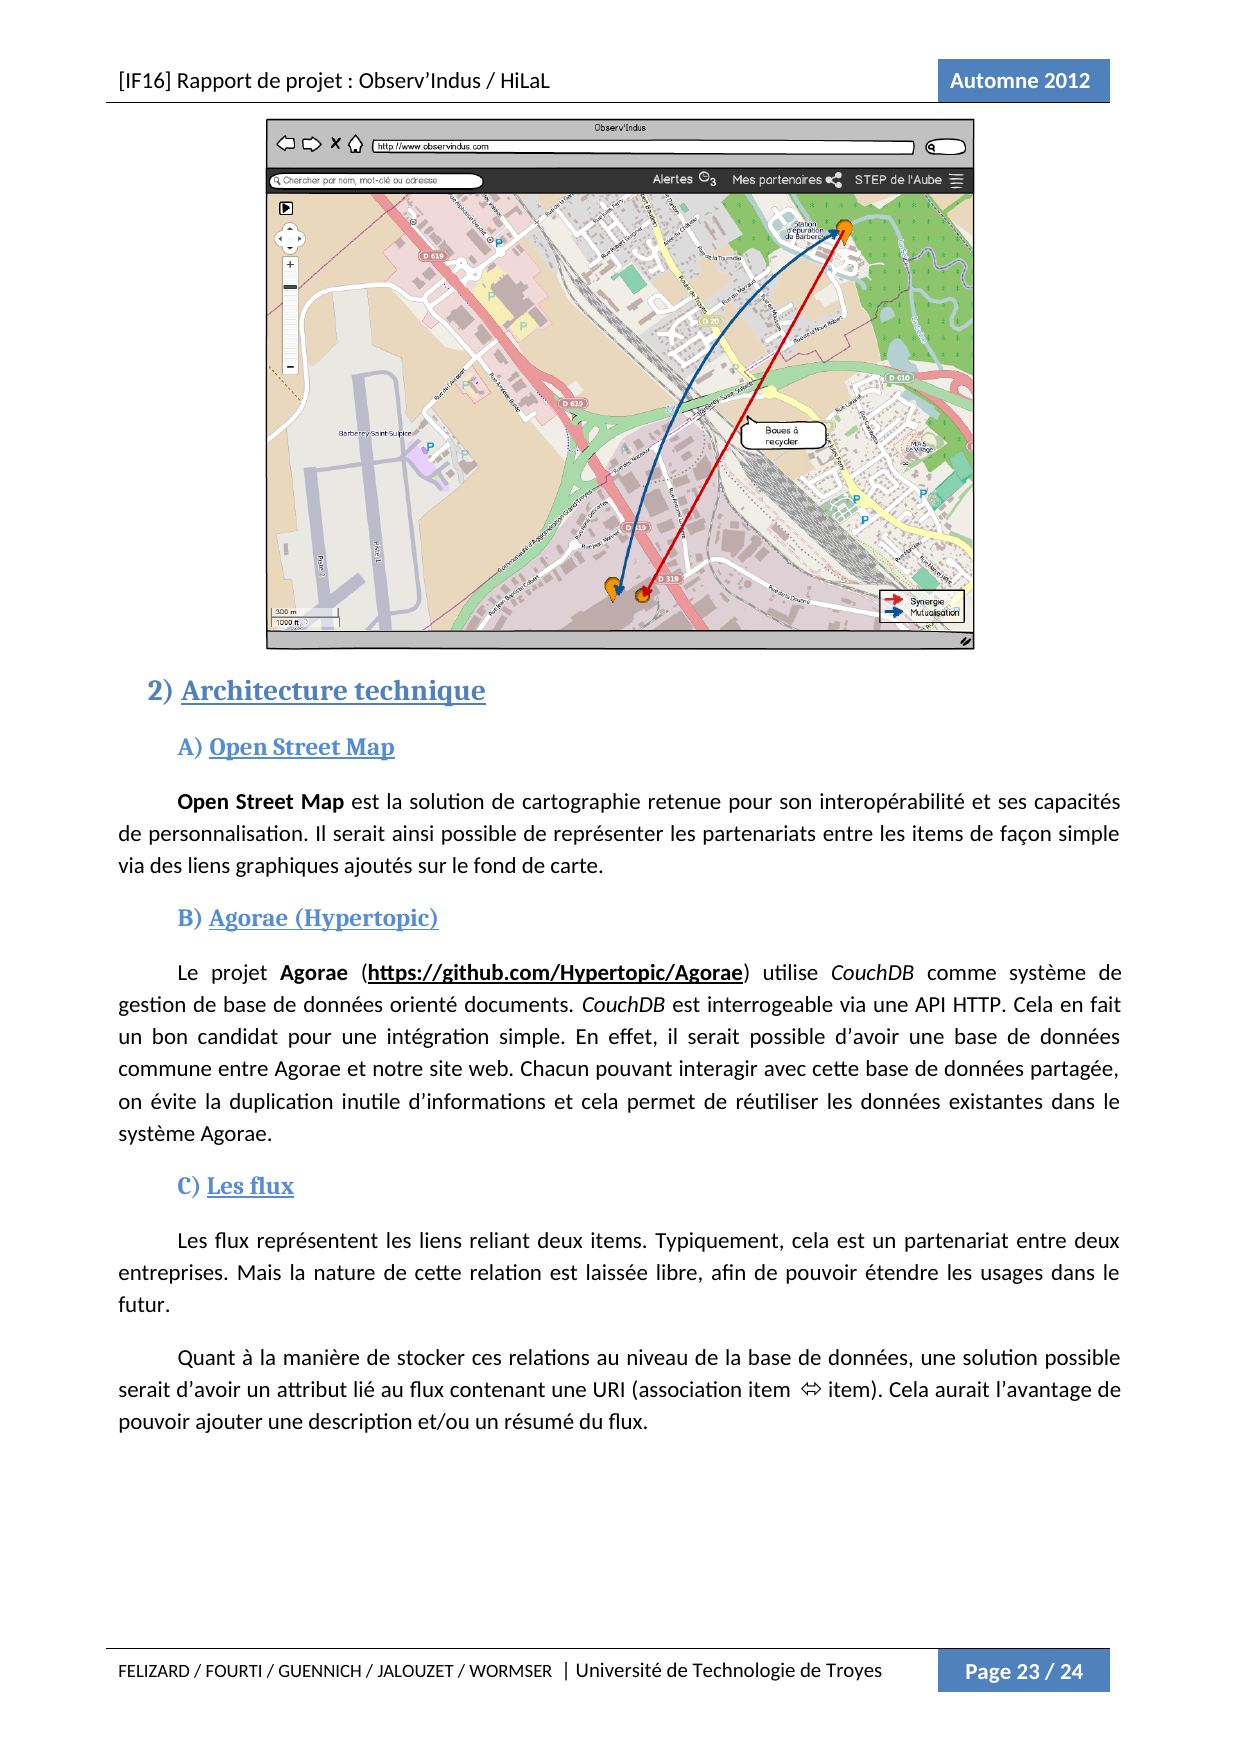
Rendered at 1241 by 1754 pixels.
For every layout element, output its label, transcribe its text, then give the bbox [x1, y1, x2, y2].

text Le projet Agorae (https://github.com/Hypertopic/Agorae) utilise CouchDB comme système de gestion de base de données orienté documents. CouchDB est interrogeable via une API HTTP. Cela en fait un bon candidat pour une intégration simple. En effet, il serait possible d’avoir une base de données commune entre Agorae et notre site web. Chacun pouvant interagir avec cette base de données partagée, on évite la duplication inutile d’informations et cela permet de réutiliser les données existantes dans le système Agorae. [118, 958, 1122, 1147]
subtitle Agorae (Hypertopic) [177, 904, 1122, 933]
subtitle Architecture technique [148, 674, 1122, 708]
subtitle Open Street Map [177, 733, 1122, 762]
subtitle Les flux [177, 1172, 1122, 1201]
text Les flux représentent les liens reliant deux items. Typiquement, cela est un partenariat entre deux entreprises. Mais la nature de cette relation est laissée libre, afin de pouvoir étendre les usages dans le futur. [118, 1226, 1122, 1318]
text Open Street Map est la solution de cartographie retenue pour son interopérabilité et ses capacités de personnalisation. Il serait ainsi possible de représenter les partenariats entre les items de façon simple via des liens graphiques ajoutés sur le fond de carte. [118, 787, 1122, 879]
text Quant à la manière de stocker ces relations au niveau de la base de données, une solution possible serait d’avoir un attribut lié au flux contenant une URI (association item item). Cela aurait l’avantage de pouvoir ajouter une description et/ou un résumé du flux. [118, 1343, 1122, 1436]
picture [265, 118, 975, 650]
